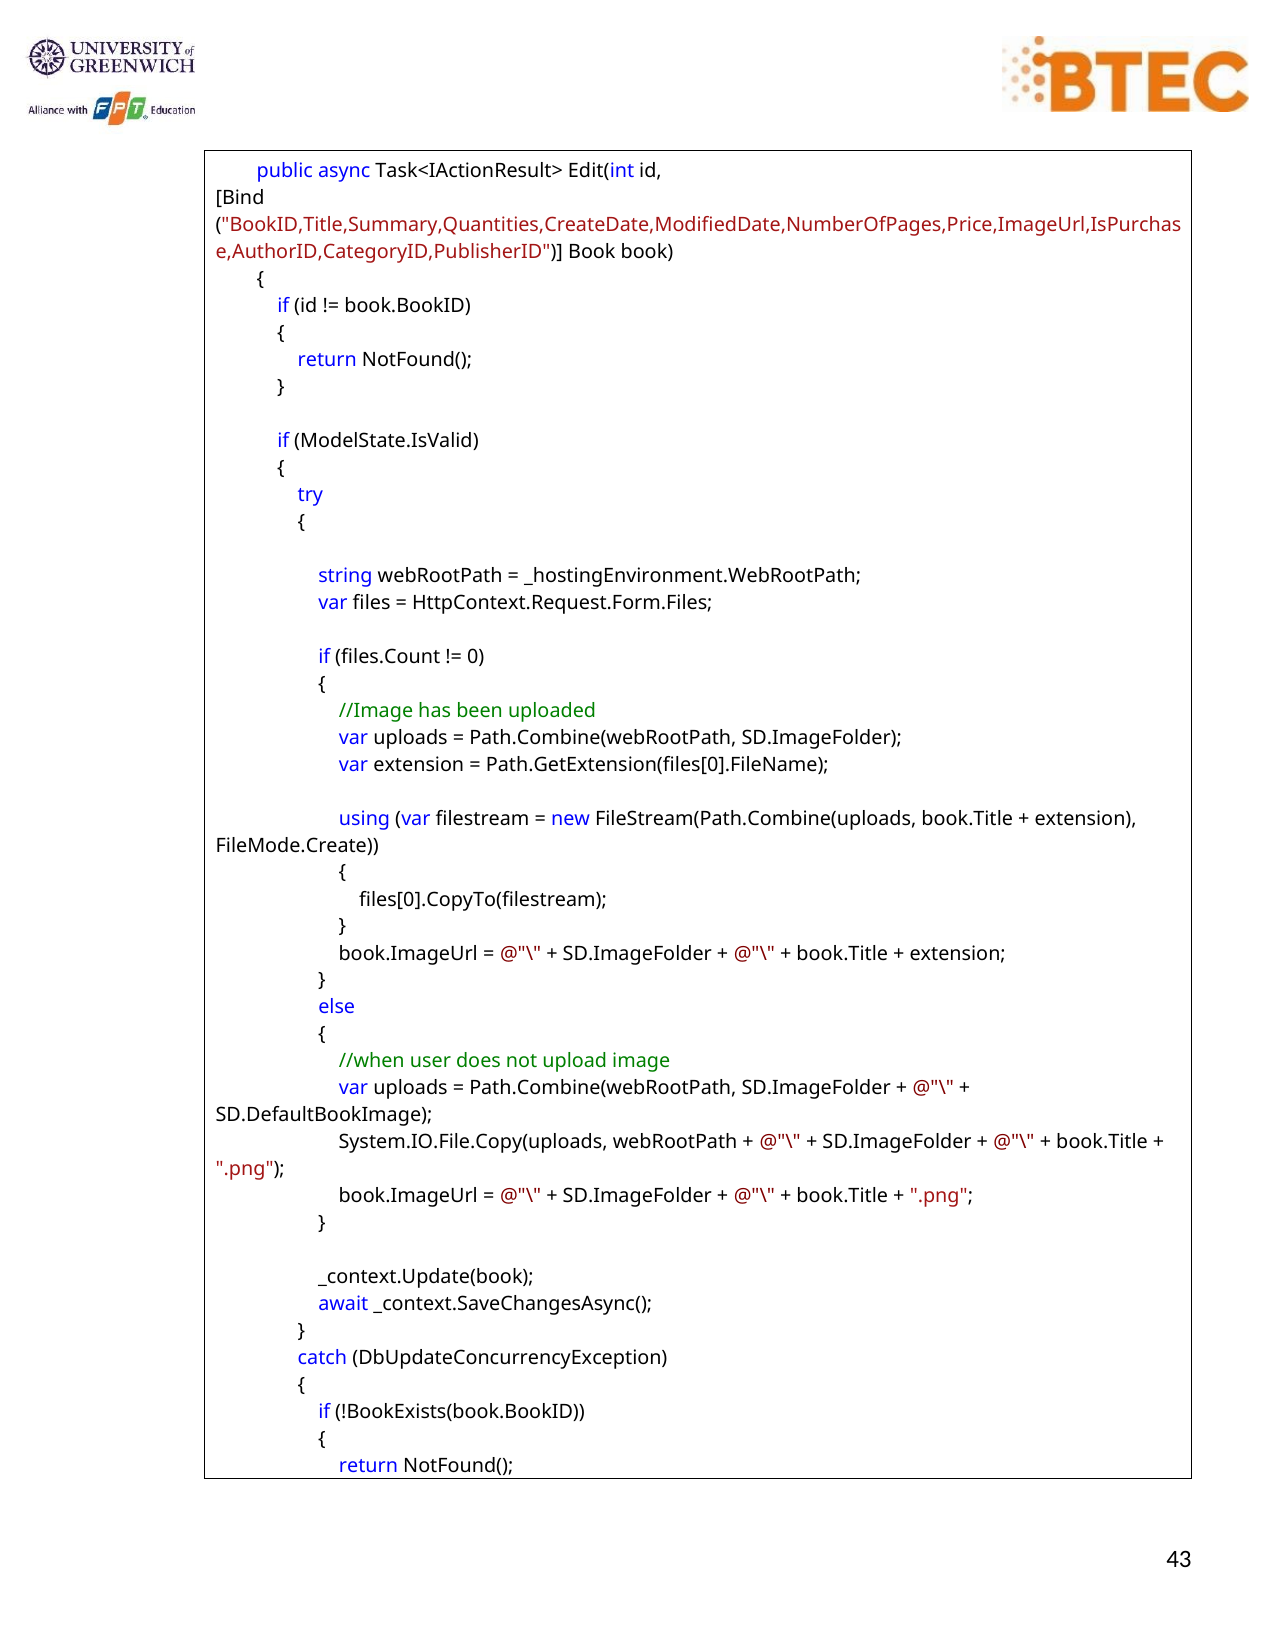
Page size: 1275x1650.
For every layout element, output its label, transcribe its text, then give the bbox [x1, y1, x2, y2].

picture [1001, 36, 1249, 112]
picture [14, 25, 207, 136]
